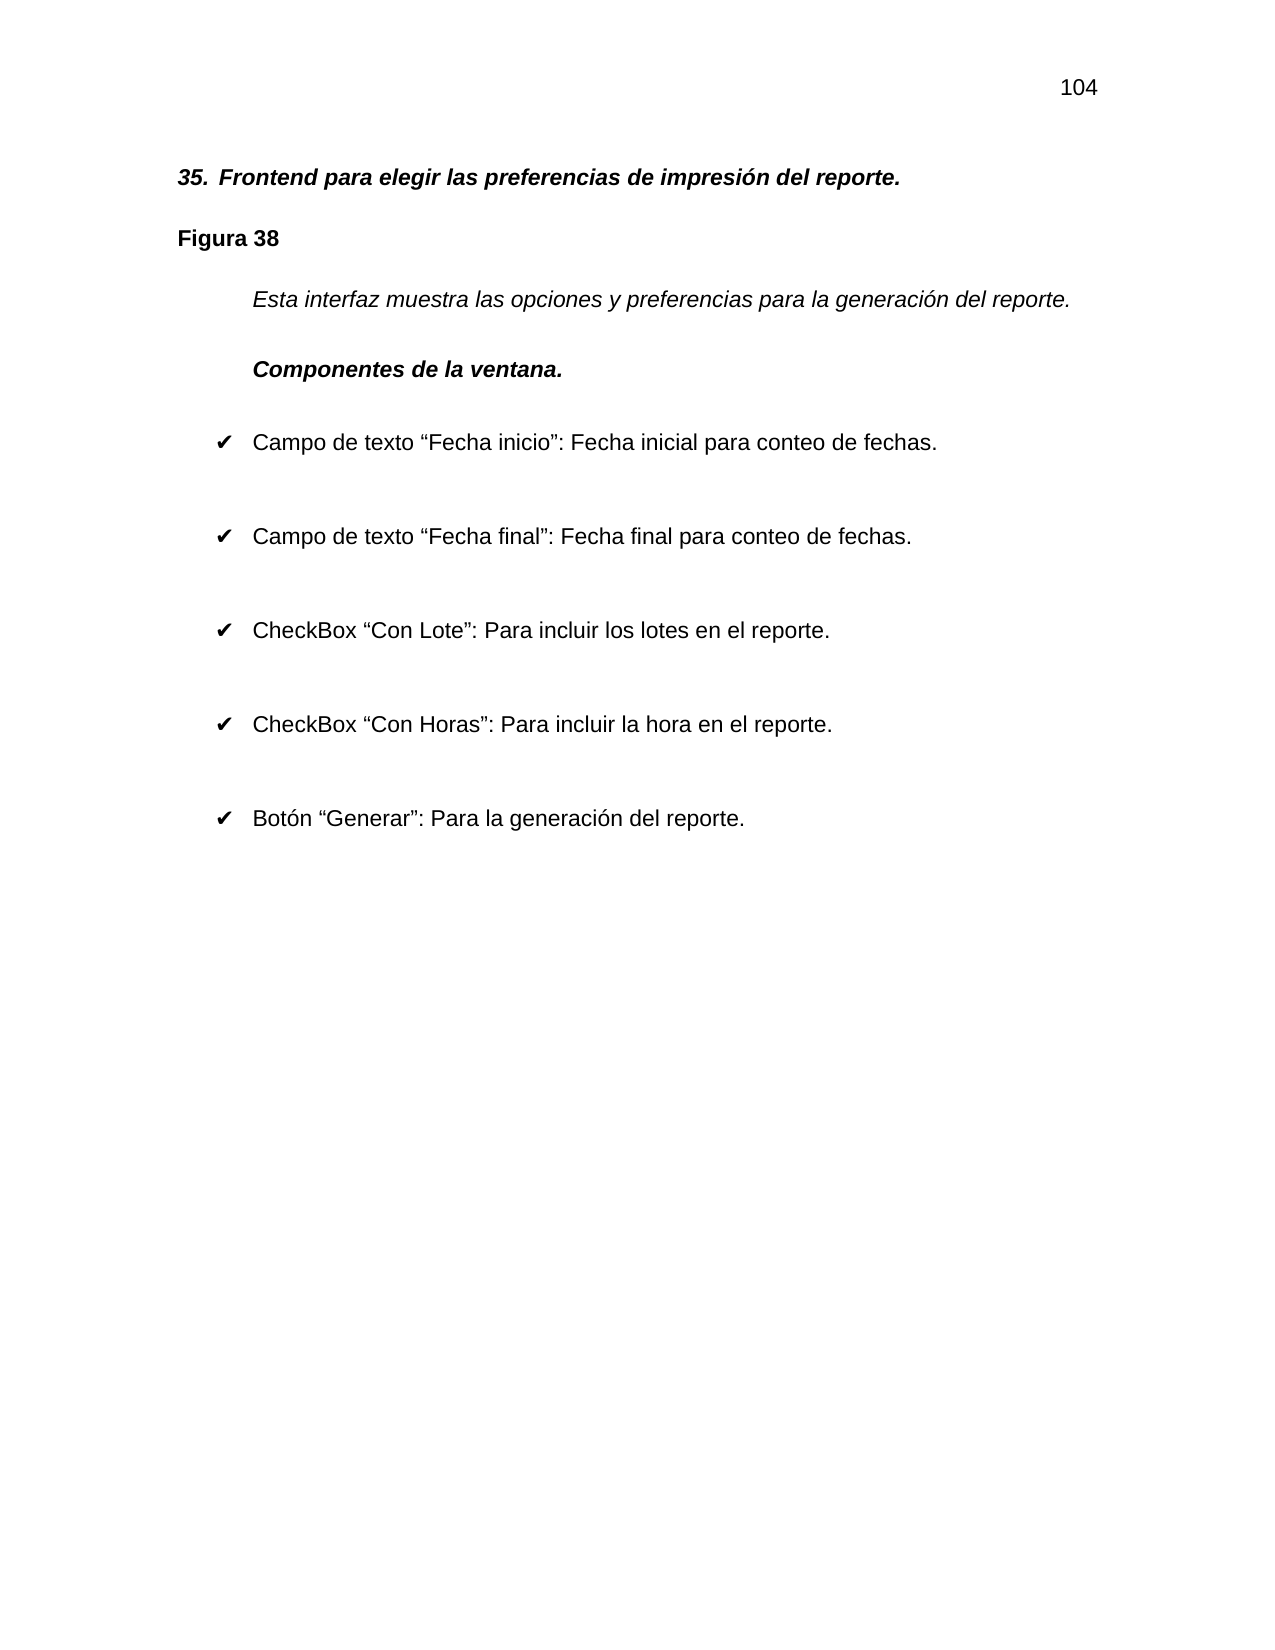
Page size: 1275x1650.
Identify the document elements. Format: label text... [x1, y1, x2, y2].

subtitle Componentes de la ventana. [177, 356, 1098, 382]
text Esta interfaz muestra las opciones y preferencias para la generación del reporte. [177, 286, 1098, 313]
list Campo de texto “Fecha final”: Fecha final para conteo de fechas. [215, 511, 1098, 558]
list Campo de texto “Fecha inicio”: Fecha inicial para conteo de fechas. [215, 417, 1098, 464]
list Botón “Generar”: Para la generación del reporte. [215, 793, 1098, 840]
subtitle Frontend para elegir las preferencias de impresión del reporte. [177, 164, 1098, 191]
list CheckBox “Con Lote”: Para incluir los lotes en el reporte. [215, 605, 1098, 652]
title Figura 38 [177, 225, 1098, 252]
list CheckBox “Con Horas”: Para incluir la hora en el reporte. [215, 699, 1098, 746]
